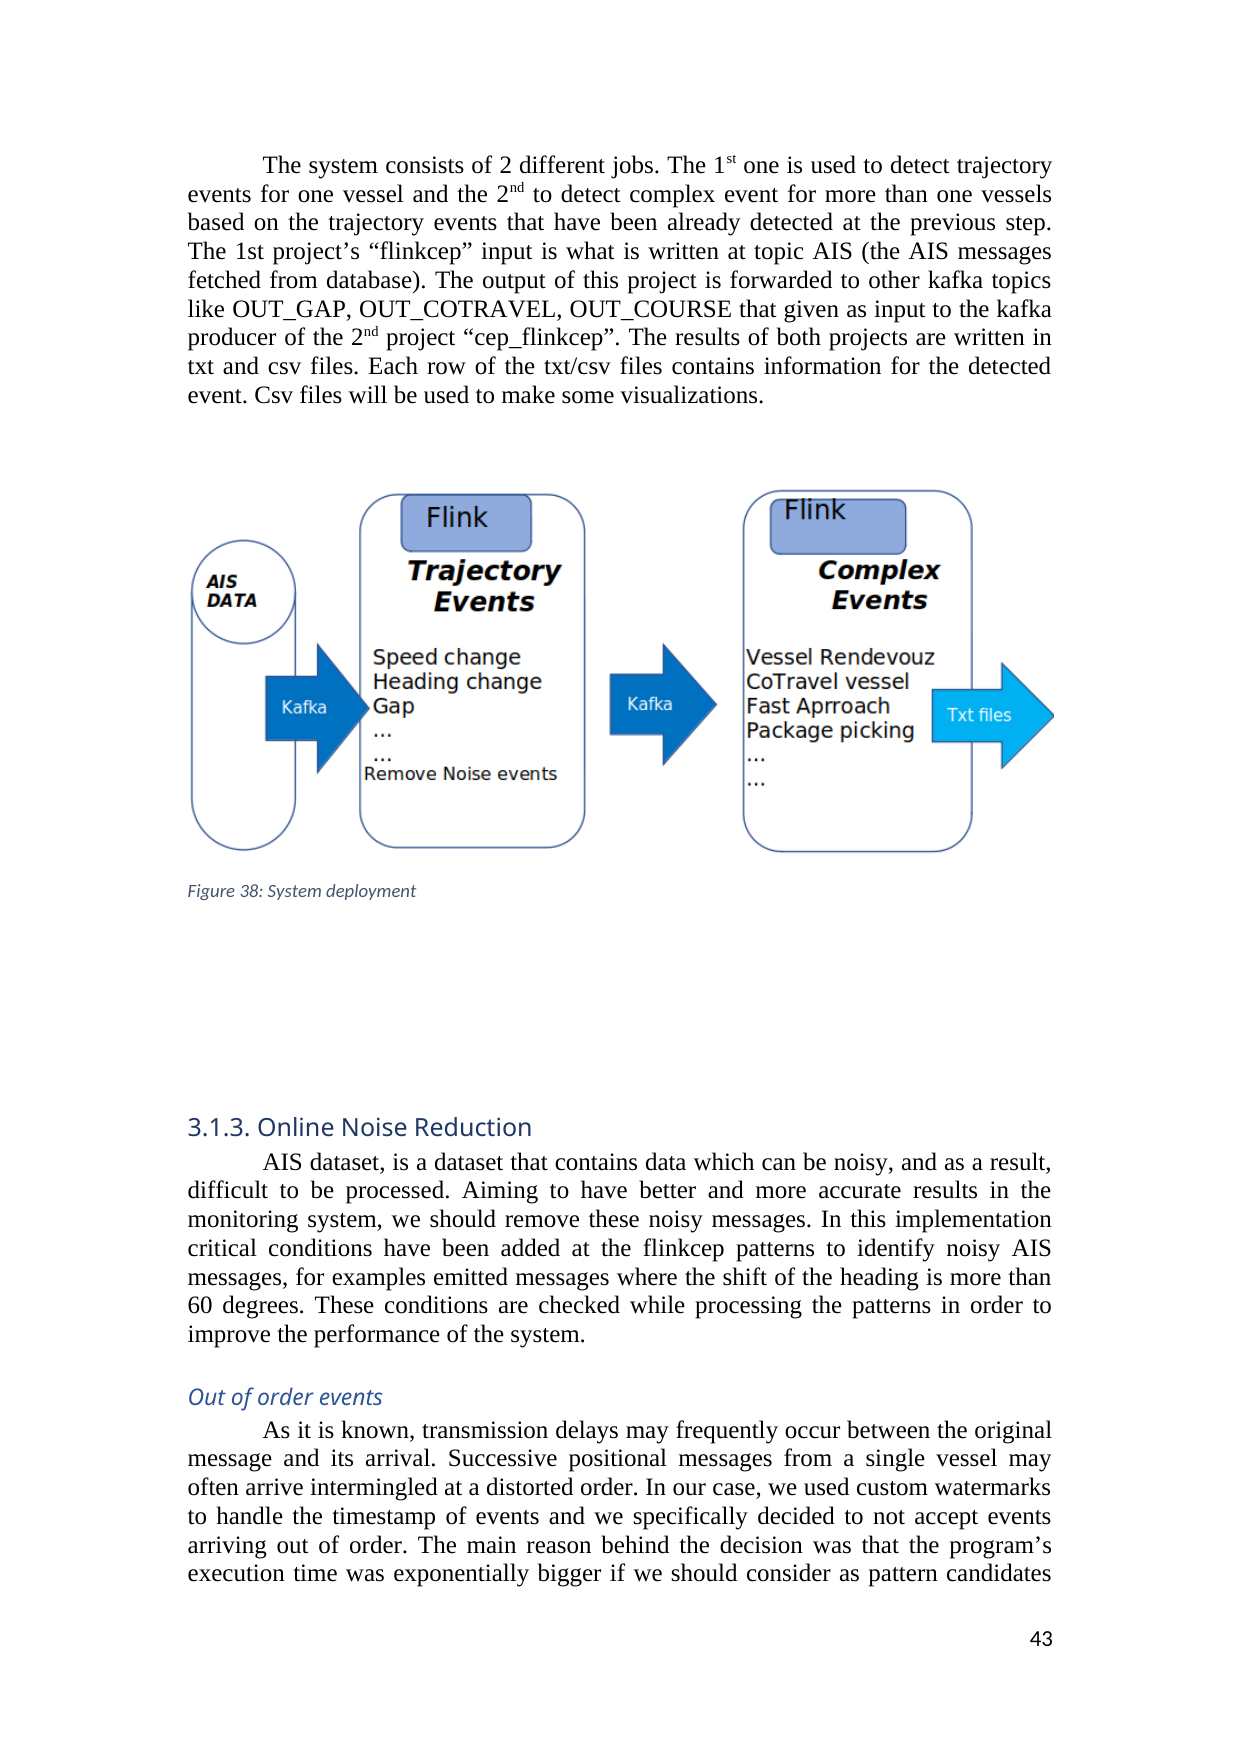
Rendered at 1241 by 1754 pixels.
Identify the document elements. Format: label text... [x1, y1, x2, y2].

subtitle 3.1.3. Online Noise Reduction [187, 1110, 1053, 1144]
text The system consists of 2 different jobs. The 1st one is used to detect trajectory events for one vessel and the 2nd to detect complex event for more than one vessels based on the trajectory events that have been already detected at the previous step. The 1st project’s “flinkcep” input is what is written at topic AIS (the AIS messages fetched from database). The output of this project is forwarded to other kafka topics like OUT_GAP, OUT_COTRAVEL, OUT_COURSE that given as input to the kafka producer of the 2nd project “cep_flinkcep”. The results of both projects are written in txt and csv files. Each row of the txt/csv files contains information for the detected event. Csv files will be used to make some visualizations. [187, 150, 1053, 409]
text Figure 38: System deployment [187, 879, 1053, 902]
picture [187, 466, 1054, 860]
subtitle Out of order events [187, 1381, 1053, 1412]
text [187, 1415, 1053, 1587]
text AIS dataset, is a dataset that contains data which can be noisy, and as a result, difficult to be processed. Aiming to have better and more accurate results in the monitoring system, we should remove these noisy messages. In this implementation critical conditions have been added at the flinkcep patterns to identify noisy AIS messages, for examples emitted messages where the shift of the heading is more than 60 degrees. These conditions are checked while processing the patterns in order to improve the performance of the system. [187, 1147, 1053, 1348]
